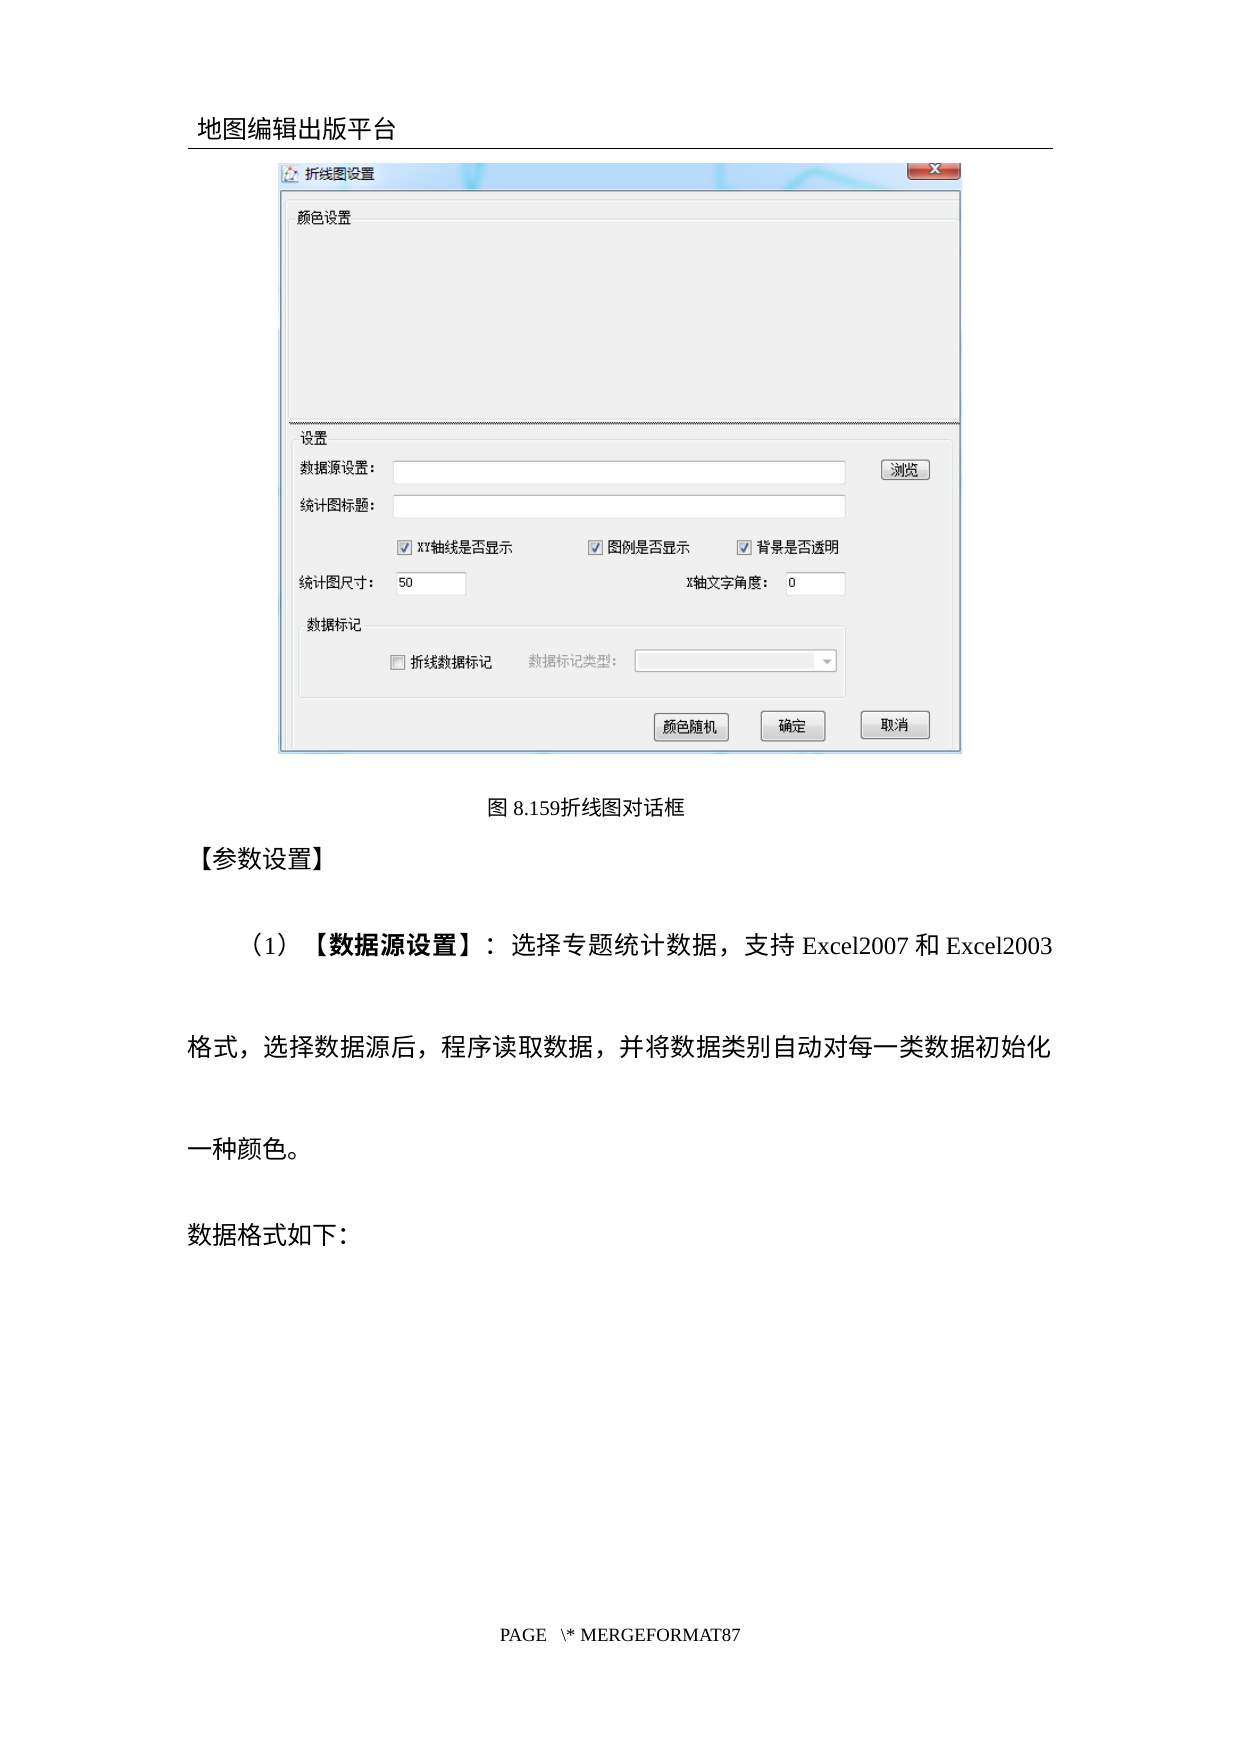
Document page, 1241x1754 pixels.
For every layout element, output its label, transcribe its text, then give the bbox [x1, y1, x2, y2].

text （1）【数据源设置】：选择专题统计数据，支持Excel2007和Excel2003格式，选择数据源后，程序读取数据，并将数据类别自动对每一类数据初始化一种颜色。 [187, 909, 1053, 1181]
picture [278, 163, 963, 754]
text 数据格式如下： [187, 1199, 1053, 1267]
text 【参数设置】 [187, 823, 1053, 891]
